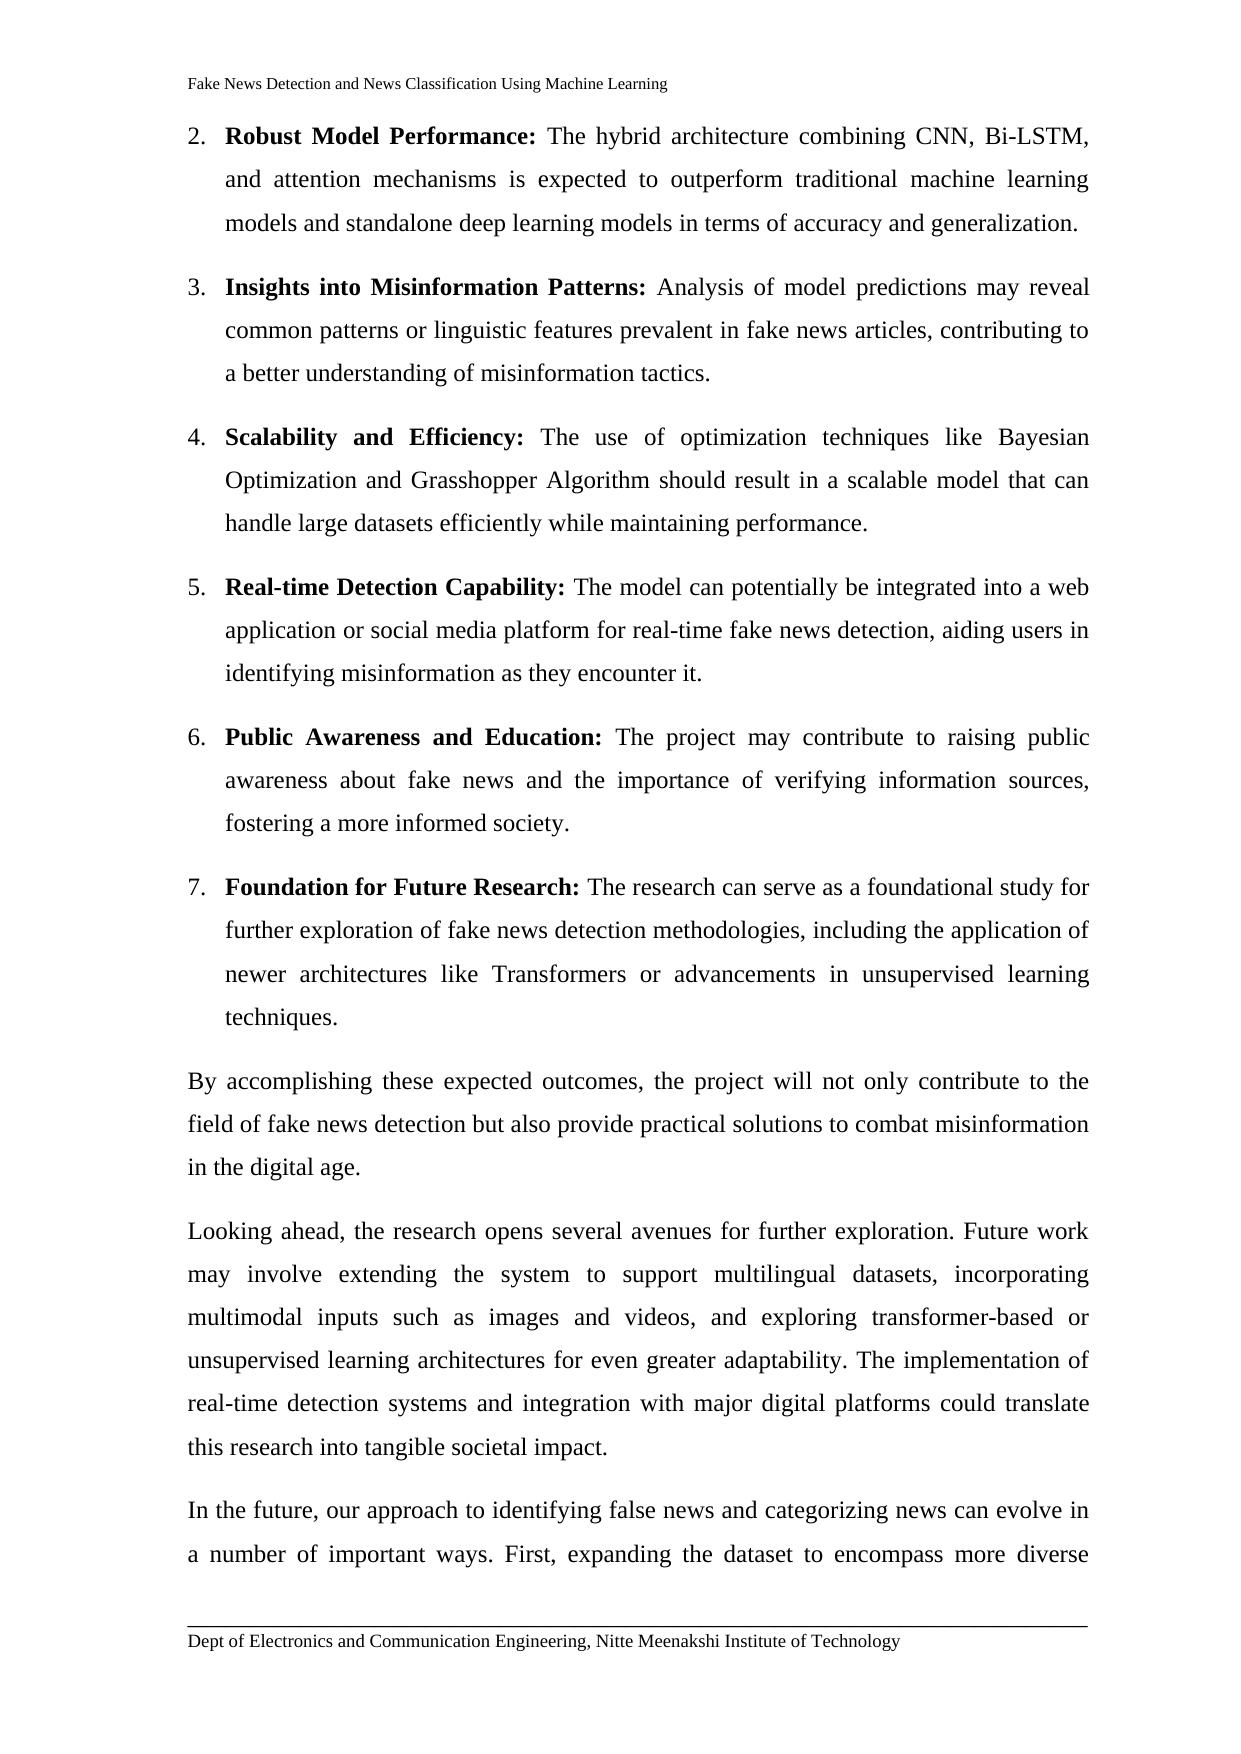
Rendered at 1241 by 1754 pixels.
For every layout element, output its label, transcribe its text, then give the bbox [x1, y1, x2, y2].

list Public Awareness and Education: The project may contribute to raising public awareness about fake news and the importance of verifying information sources, fostering a more informed society. [187, 722, 1090, 837]
text By accomplishing these expected outcomes, the project will not only contribute to the field of fake news detection but also provide practical solutions to combat misinformation in the digital age. [187, 1066, 1090, 1181]
list Insights into Misinformation Patterns: Analysis of model predictions may reveal common patterns or linguistic features prevalent in fake news articles, contributing to a better understanding of misinformation tactics. [187, 272, 1090, 387]
list Real-time Detection Capability: The model can potentially be integrated into a web application or social media platform for real-time fake news detection, aiding users in identifying misinformation as they encounter it. [187, 572, 1090, 687]
list Scalability and Efficiency: The use of optimization techniques like Bayesian Optimization and Grasshopper Algorithm should result in a scalable model that can handle large datasets efficiently while maintaining performance. [187, 422, 1090, 537]
text Looking ahead, the research opens several avenues for further exploration. Future work may involve extending the system to support multilingual datasets, incorporating multimodal inputs such as images and videos, and exploring transformer-based or unsupervised learning architectures for even greater adaptability. The implementation of real-time detection systems and integration with major digital platforms could translate this research into tangible societal impact. [187, 1216, 1090, 1460]
list Foundation for Future Research: The research can serve as a foundational study for further exploration of fake news detection methodologies, including the application of newer architectures like Transformers or advancements in unsupervised learning techniques. [187, 872, 1090, 1031]
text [187, 1496, 1090, 1567]
list Robust Model Performance: The hybrid architecture combining CNN, Bi-LSTM, and attention mechanisms is expected to outperform traditional machine learning models and standalone deep learning models in terms of accuracy and generalization. [187, 121, 1090, 236]
